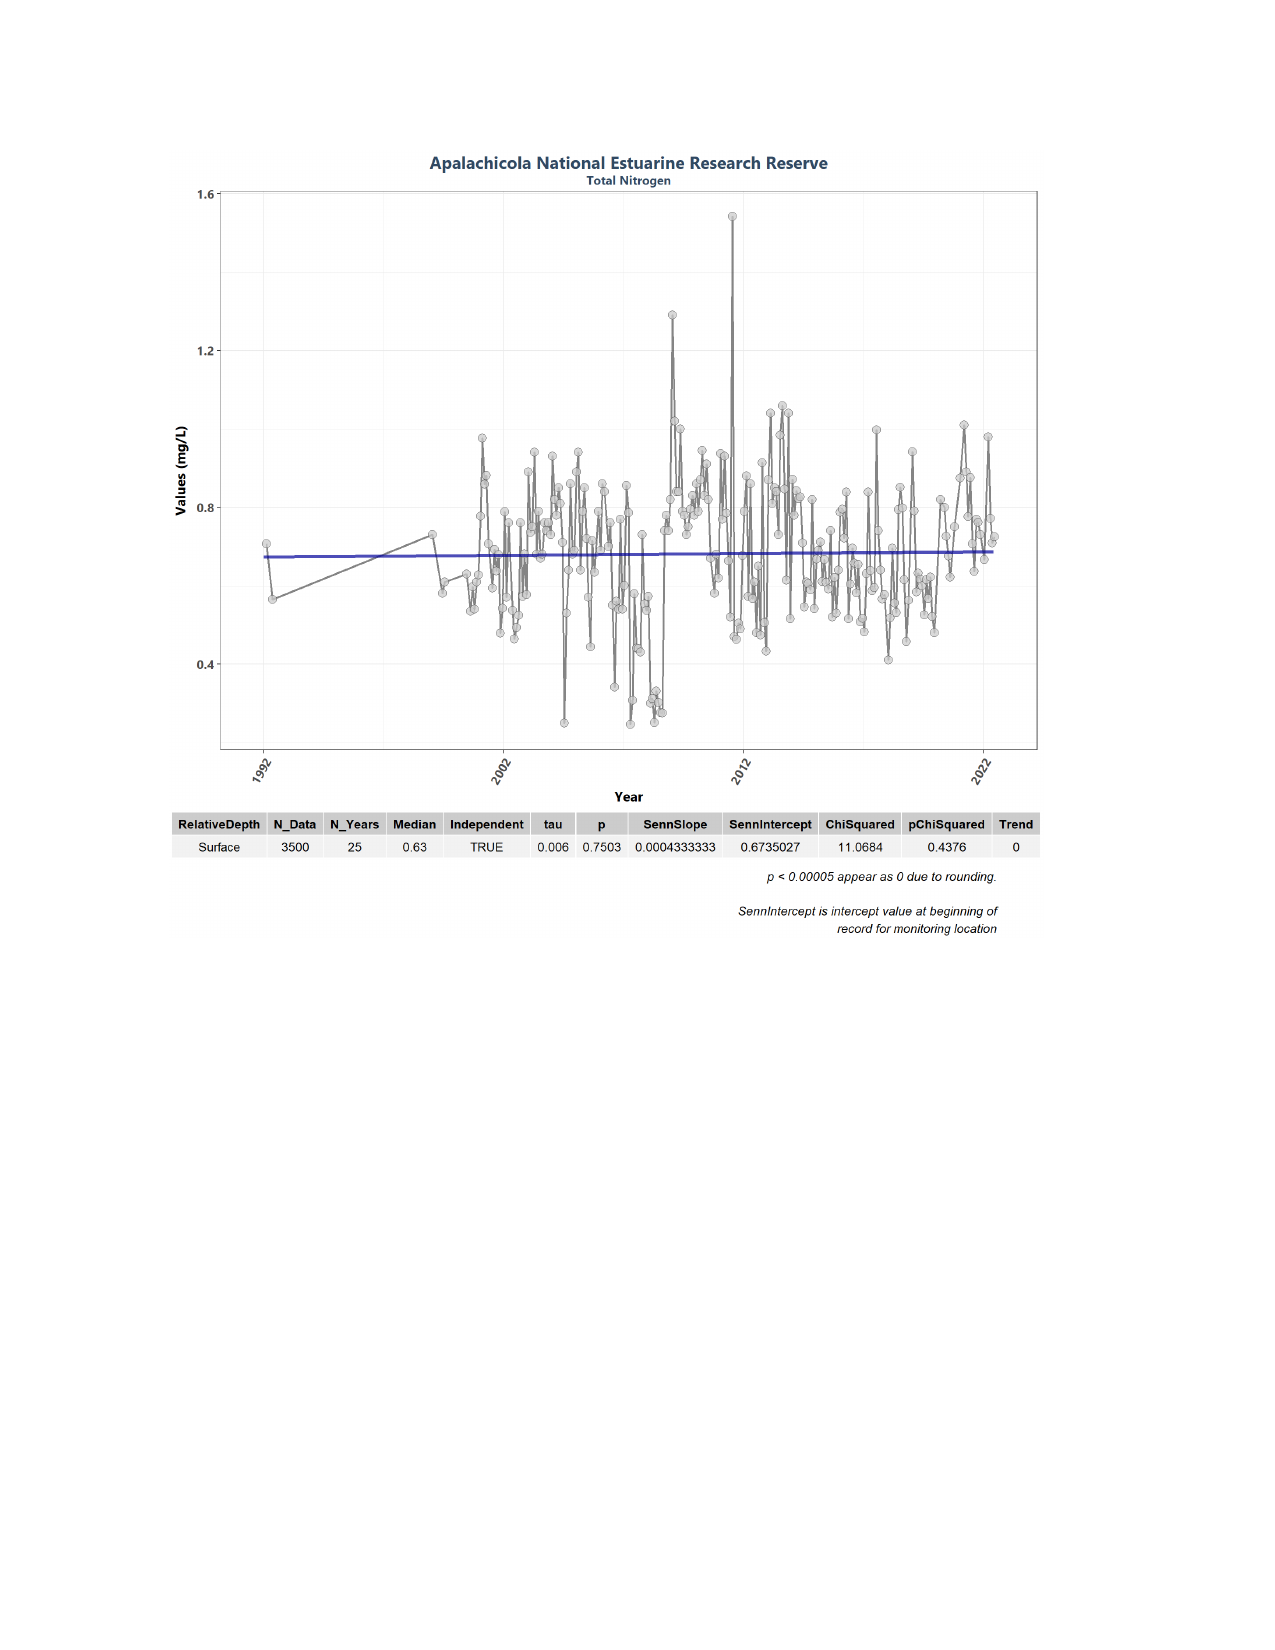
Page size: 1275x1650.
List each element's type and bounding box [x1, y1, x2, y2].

picture [168, 150, 1044, 938]
